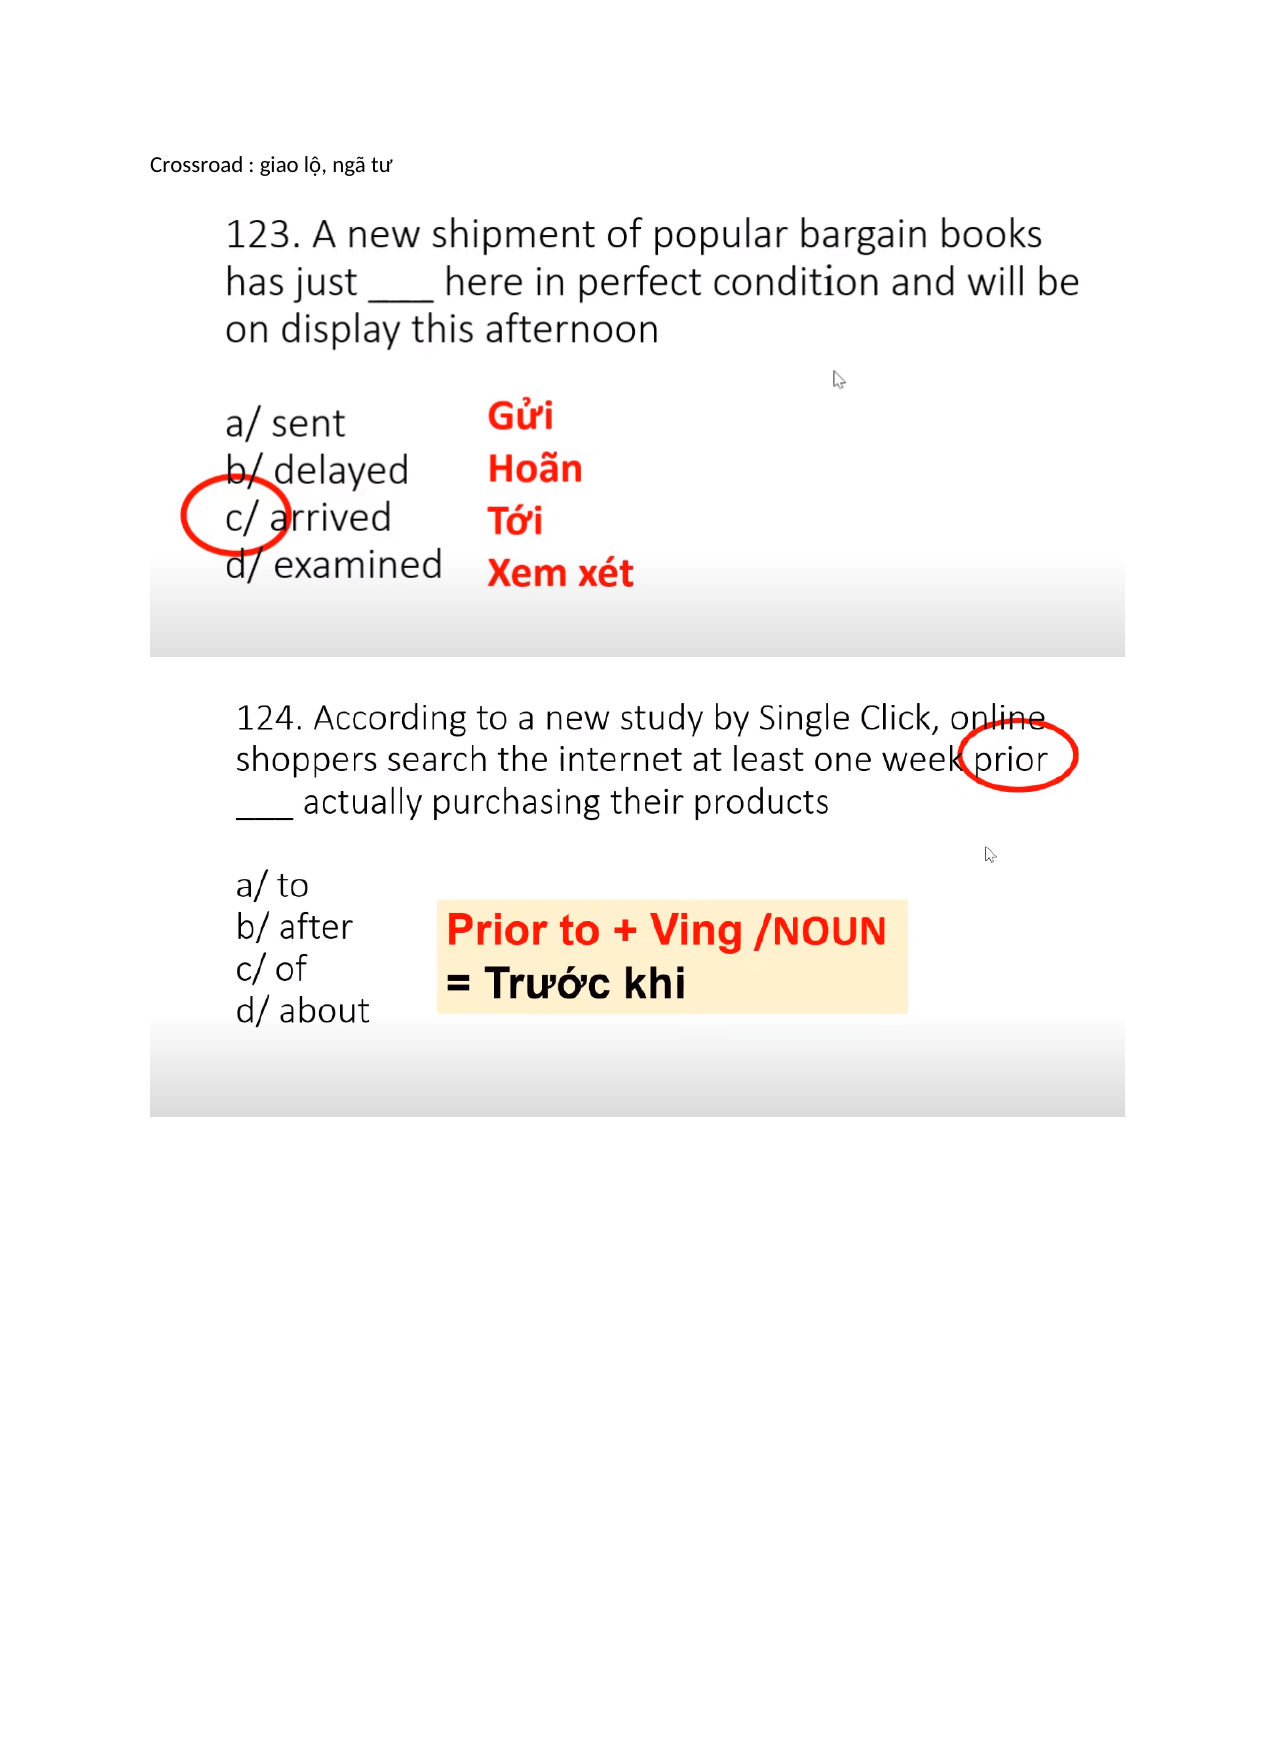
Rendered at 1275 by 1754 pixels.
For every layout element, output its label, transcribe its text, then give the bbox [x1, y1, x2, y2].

text Crossroad : giao lộ, ngã tưs [150, 150, 1125, 180]
picture [150, 658, 1125, 1117]
picture [150, 180, 1125, 657]
